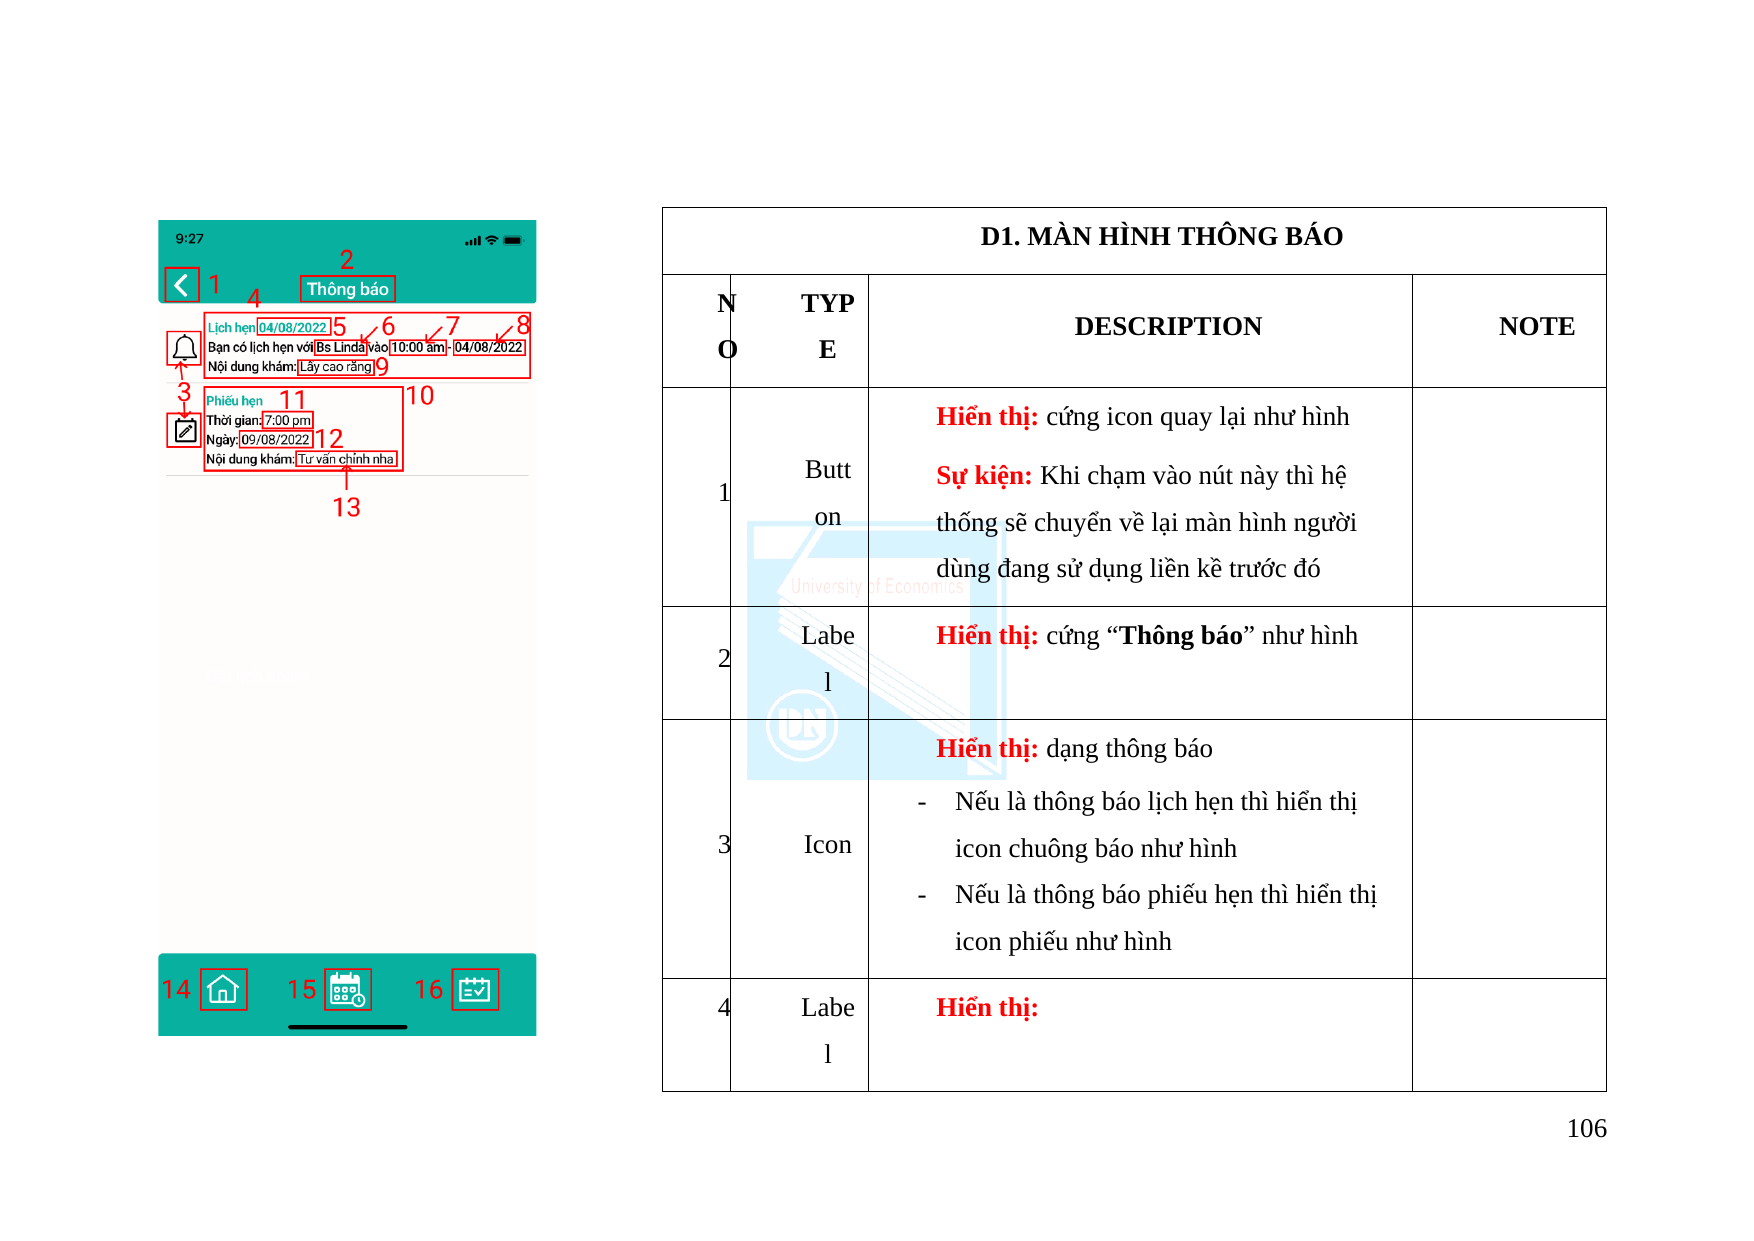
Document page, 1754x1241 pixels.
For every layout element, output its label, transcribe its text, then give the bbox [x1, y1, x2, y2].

table_cell DESCRIPTION [869, 275, 1412, 387]
table_cell NOTE [1413, 275, 1606, 387]
table_cell Hiển thị: cứng “Thông báo” như hình [869, 607, 1412, 719]
table_cell 3 [663, 720, 730, 978]
table_cell [1413, 388, 1606, 606]
table_cell [1413, 979, 1606, 1091]
table_cell 4 [663, 979, 730, 1091]
table_cell Label [731, 607, 868, 719]
table_cell Hiển thị: dạng thông báo Nếu là thông báo lịch hẹn thì hiển thị icon chuông báo như hình Nếu là thông báo phiếu hẹn thì hiển thị icon phiếu như hình [869, 720, 1412, 978]
table_cell Label [731, 979, 868, 1091]
picture [158, 220, 537, 1036]
table_cell [1413, 607, 1606, 719]
table_cell 2 [663, 607, 730, 719]
table_cell TYPE [731, 275, 868, 387]
table_cell Button [731, 388, 868, 606]
table_cell Icon [731, 720, 868, 978]
table_cell [1413, 720, 1606, 978]
table_header D1. MÀN HÌNH THÔNG BÁO [663, 208, 1606, 273]
table_cell Hiển thị: cứng icon quay lại như hình Sự kiện: Khi chạm vào nút này thì hệ thống sẽ chuyển về lại màn hình người dùng đang sử dụng liền kề trước đó [869, 388, 1412, 606]
table_cell NO [663, 275, 730, 387]
table_header [147, 207, 662, 1091]
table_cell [869, 979, 1412, 1091]
table_cell 1 [663, 388, 730, 606]
